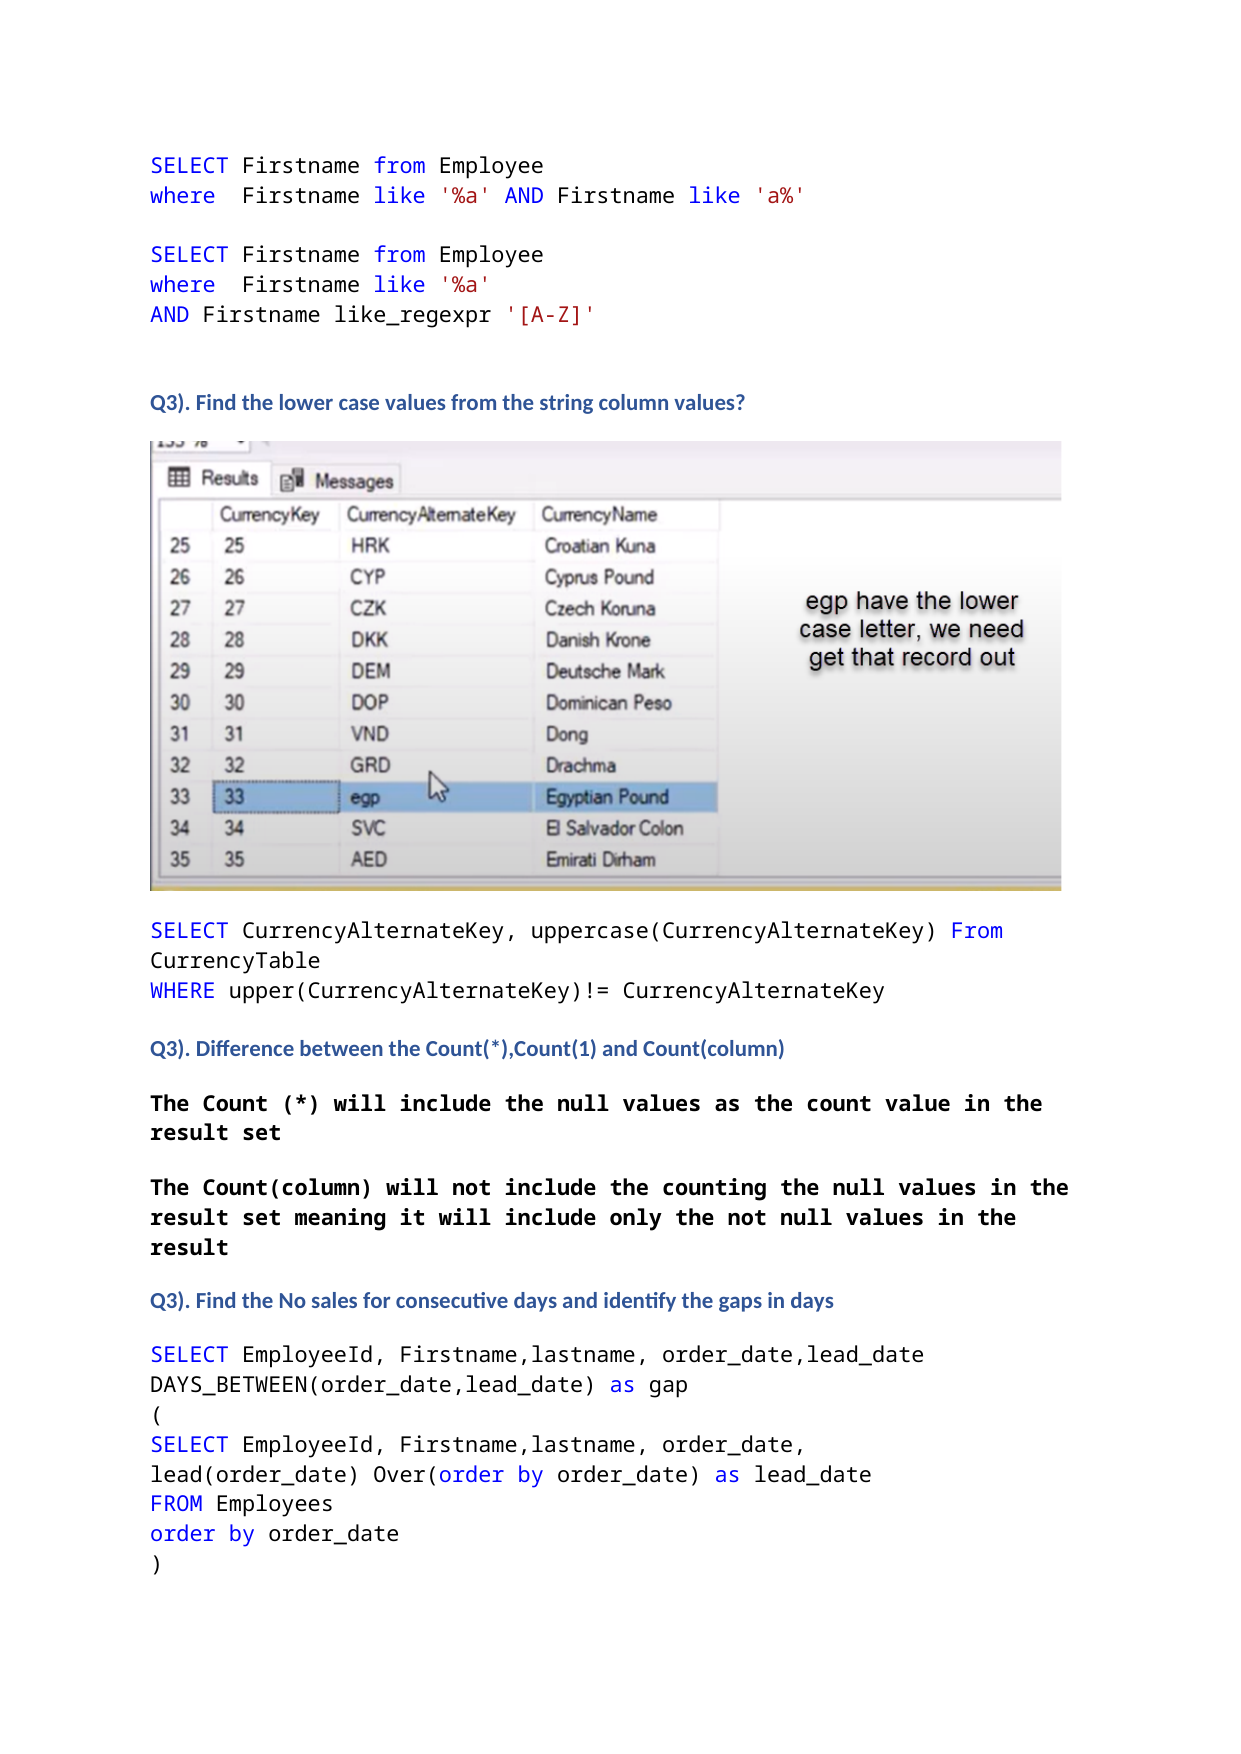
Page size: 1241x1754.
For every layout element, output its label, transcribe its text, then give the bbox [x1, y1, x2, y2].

text lead(order_date) Over(order by order_date) as lead_date [150, 1459, 1090, 1488]
text DAYS_BETWEEN(order_date,lead_date) as gap [150, 1369, 1090, 1399]
text AND Firstname like_regexpr '[A-Z]' [150, 299, 1090, 329]
text Q3). Find the lower case values from the string column values? [150, 388, 1090, 416]
text where Firstname like '%a' AND Firstname like 'a%' [150, 180, 1090, 209]
text FROM Employees [150, 1488, 1090, 1518]
text Q3). Difference between the Count(*),Count(1) and Count(column) [150, 1034, 1090, 1062]
text The Count (*) will include the null values as the count value in the result set [150, 1087, 1090, 1147]
text order by order_date [150, 1518, 1090, 1548]
text ( [150, 1399, 1090, 1429]
text SELECT Firstname from Employee [150, 150, 1090, 180]
text where Firstname like '%a' [150, 269, 1090, 299]
text SELECT Firstname from Employee [150, 239, 1090, 269]
picture [150, 441, 1062, 891]
text SELECT CurrencyAlternateKey, uppercase(CurrencyAlternateKey) From CurrencyTable [150, 915, 1090, 975]
text Q3). Find the No sales for consecutive days and identify the gaps in days [150, 1286, 1090, 1314]
text The Count(column) will not include the counting the null values in the result set meaning it will include only the not null values in the result [150, 1172, 1090, 1261]
text WHERE upper(CurrencyAlternateKey)!= CurrencyAlternateKey [150, 975, 1090, 1005]
text ) [150, 1548, 1090, 1578]
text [150, 1429, 1090, 1459]
text SELECT EmployeeId, Firstname,lastname, order_date,lead_date [150, 1339, 1090, 1369]
